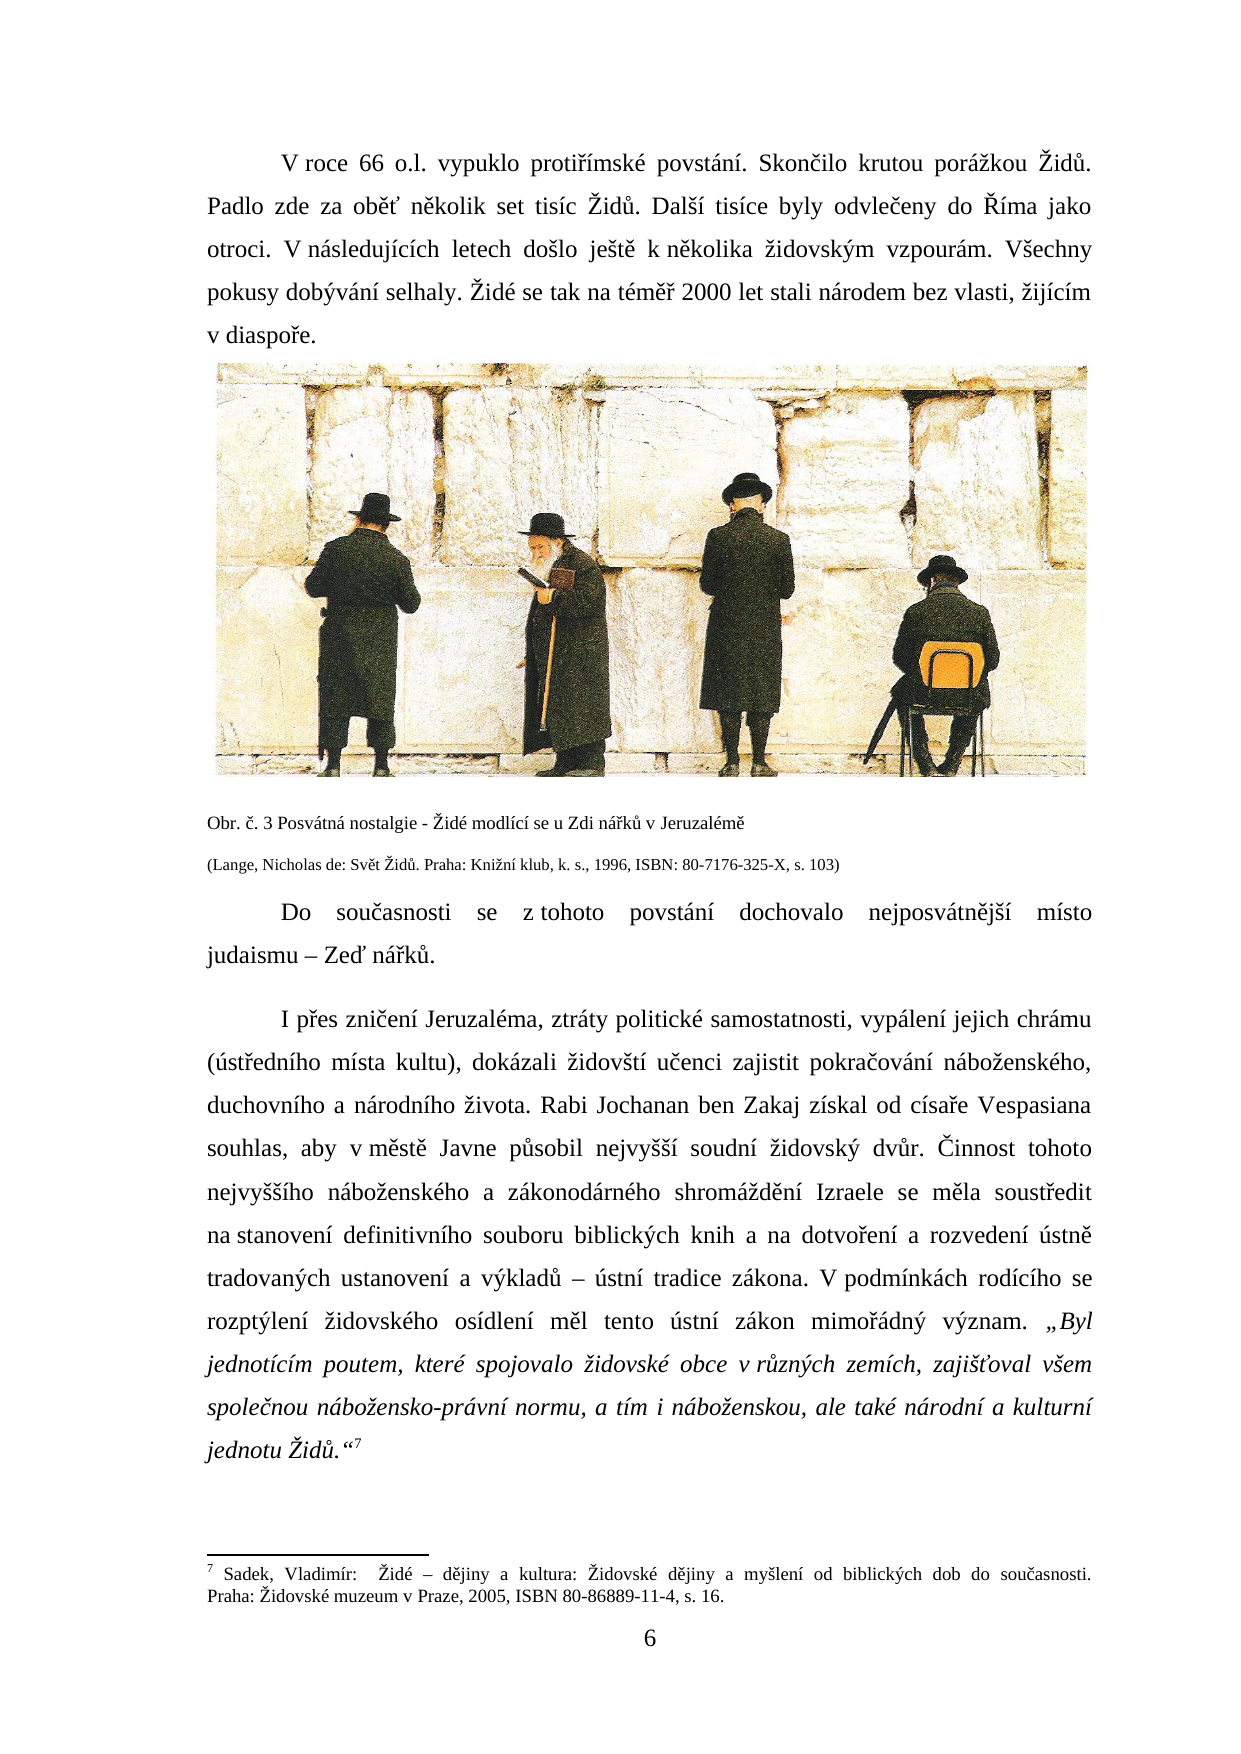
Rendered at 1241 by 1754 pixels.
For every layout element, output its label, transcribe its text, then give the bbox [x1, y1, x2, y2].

picture [206, 363, 1093, 777]
text Obr. č. 3 Posvátná nostalgie - Židé modlící se u Zdi nářků v Jeruzalémě [207, 812, 1092, 833]
text (Lange, Nicholas de: Svět Židů. Praha: Knižní klub, k. s., 1996, ISBN: 80-7176-325-X, s. 103) [207, 854, 1092, 873]
text Do současnosti se z tohoto povstání dochovalo nejposvátnější místo judaismu – Zeď nářků. [207, 897, 1092, 969]
text I přes zničení Jeruzaléma, ztráty politické samostatnosti, vypálení jejich chrámu (ústředního místa kultu), dokázali židovští učenci zajistit pokračování náboženského, duchovního a národního života. Rabi Jochanan ben Zakaj získal od císaře Vespasiana souhlas, aby v městě Javne působil nejvyšší soudní židovský dvůr. Činnost tohoto nejvyššího náboženského a zákonodárného shromáždění Izraele se měla soustředit na stanovení definitivního souboru biblických knih a na dotvoření a rozvedení ústně tradovaných ustanovení a výkladů – ústní tradice zákona. V podmínkách rodícího se rozptýlení židovského osídlení měl tento ústní zákon mimořádný význam. „Byl jednotícím poutem, které spojovalo židovské obce v různých zemích, zajišťoval všem společnou nábožensko-právní normu, a tím i náboženskou, ale také národní a kulturní jednotu Židů.“ [207, 1004, 1092, 1464]
text V roce 66 o.l. vypuklo protiřímské povstání. Skončilo krutou porážkou Židů. Padlo zde za oběť několik set tisíc Židů. Další tisíce byly odvlečeny do Říma jako otroci. V následujících letech došlo ještě k několika židovským vzpourám. Všechny pokusy dobývání selhaly. Židé se tak na téměř 2000 let stali národem bez vlasti, žijícím v diaspoře. [207, 148, 1092, 363]
